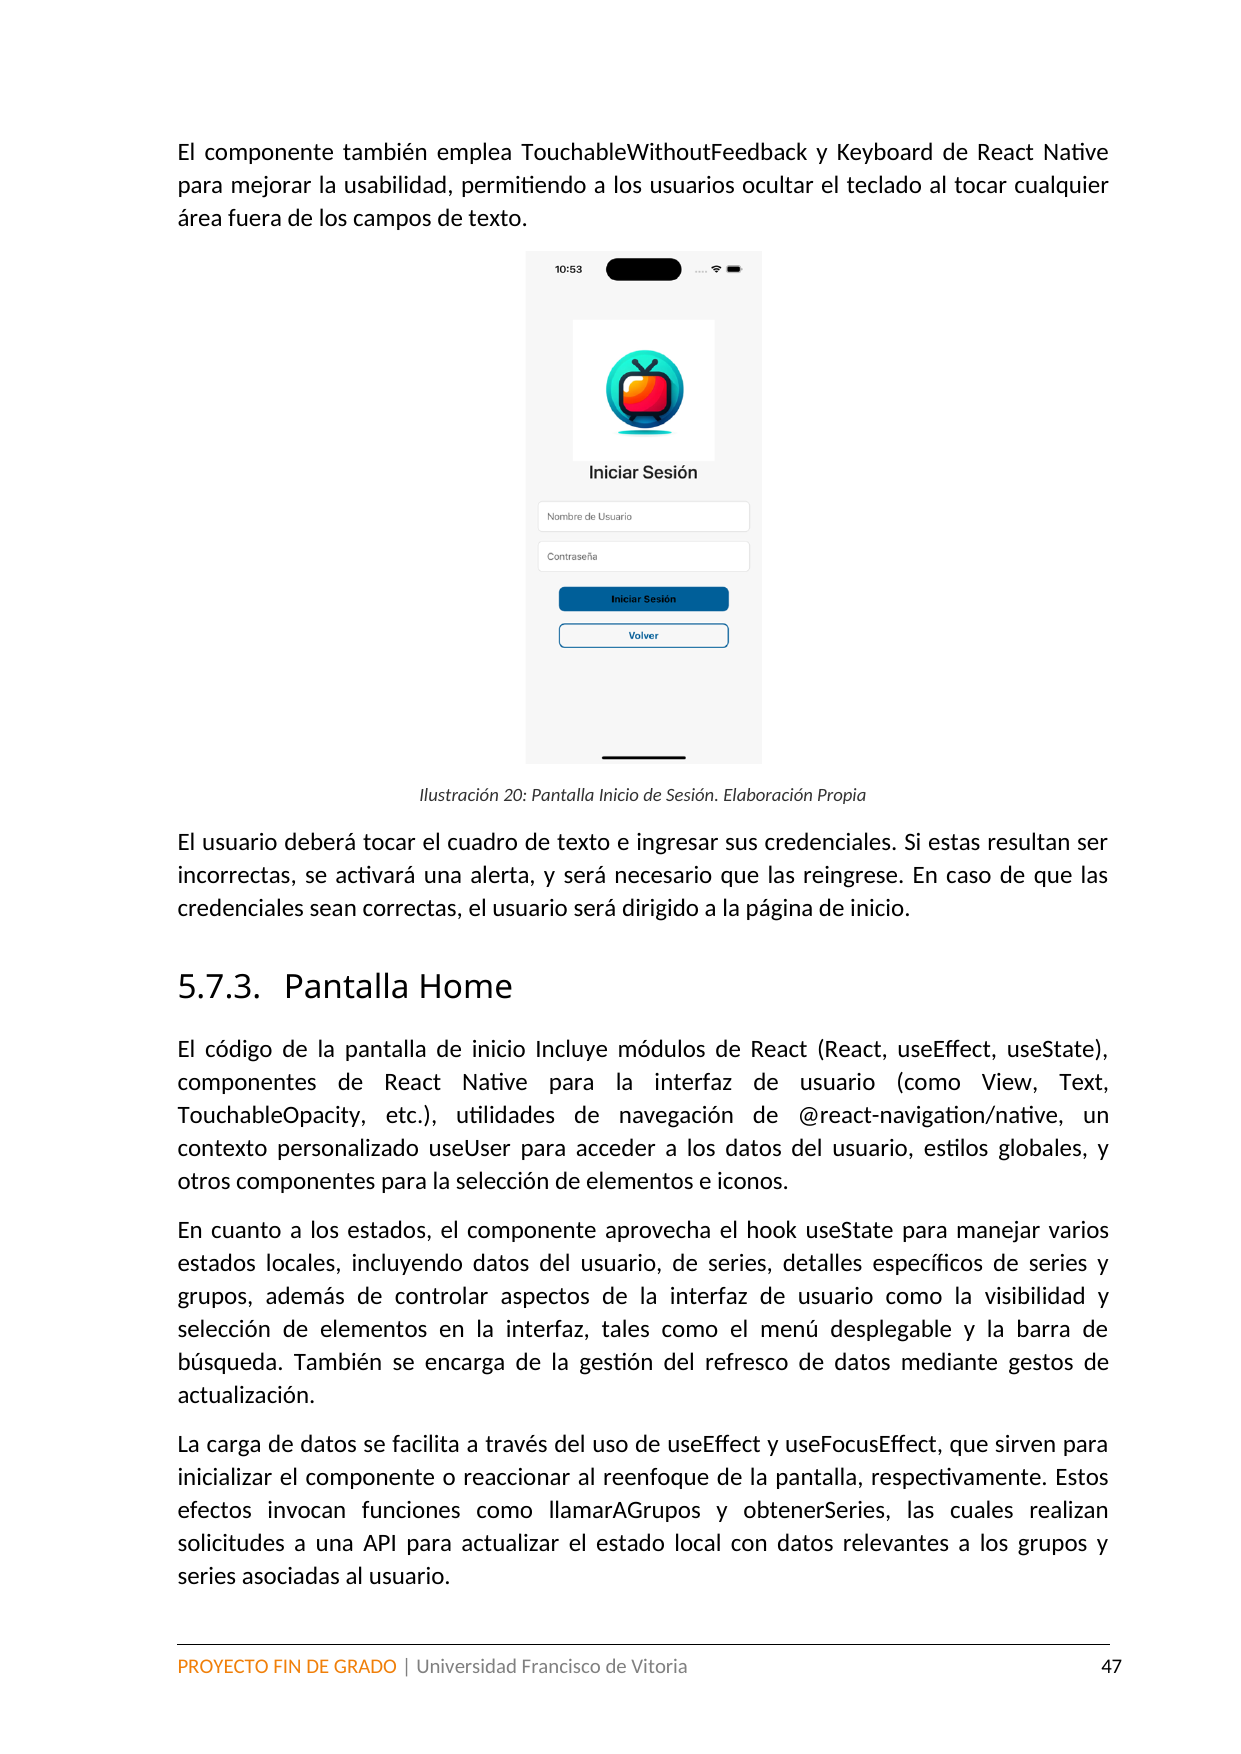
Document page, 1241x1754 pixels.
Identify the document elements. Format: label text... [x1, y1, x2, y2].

text El usuario deberá tocar el cuadro de texto e ingresar sus credenciales. Si estas resultan ser incorrectas, se activará una alerta, y será necesario que las reingrese. En caso de que las credenciales sean correctas, el usuario será dirigido a la página de inicio. [177, 827, 1110, 923]
picture [525, 251, 762, 764]
text El componente también emplea TouchableWithoutFeedback y Keyboard de React Native para mejorar la usabilidad, permitiendo a los usuarios ocultar el teclado al tocar cualquier área fuera de los campos de texto. [177, 136, 1110, 232]
text En cuanto a los estados, el componente aprovecha el hook useState para manejar varios estados locales, incluyendo datos del usuario, de series, detalles específicos de series y grupos, además de controlar aspectos de la interfaz de usuario como la visibilidad y selección de elementos en la interfaz, tales como el menú desplegable y la barra de búsqueda. También se encarga de la gestión del refresco de datos mediante gestos de actualización. [177, 1214, 1110, 1409]
text La carga de datos se facilita a través del uso de useEffect y useFocusEffect, que sirven para inicializar el componente o reaccionar al reenfoque de la pantalla, respectivamente. Estos efectos invocan funciones como llamarAGrupos y obtenerSeries, las cuales realizan solicitudes a una API para actualizar el estado local con datos relevantes a los grupos y series asociadas al usuario. [177, 1429, 1110, 1591]
subtitle Pantalla Home [177, 963, 1110, 1008]
text Ilustración 20: Pantalla Inicio de Sesión. Elaboración Propia [177, 783, 1110, 806]
text El código de la pantalla de inicio Incluye módulos de React (React, useEffect, useState), componentes de React Native para la interfaz de usuario (como View, Text, TouchableOpacity, etc.), utilidades de navegación de @react-navigation/native, un contexto personalizado useUser para acceder a los datos del usuario, estilos globales, y otros componentes para la selección de elementos e iconos. [177, 1033, 1110, 1195]
